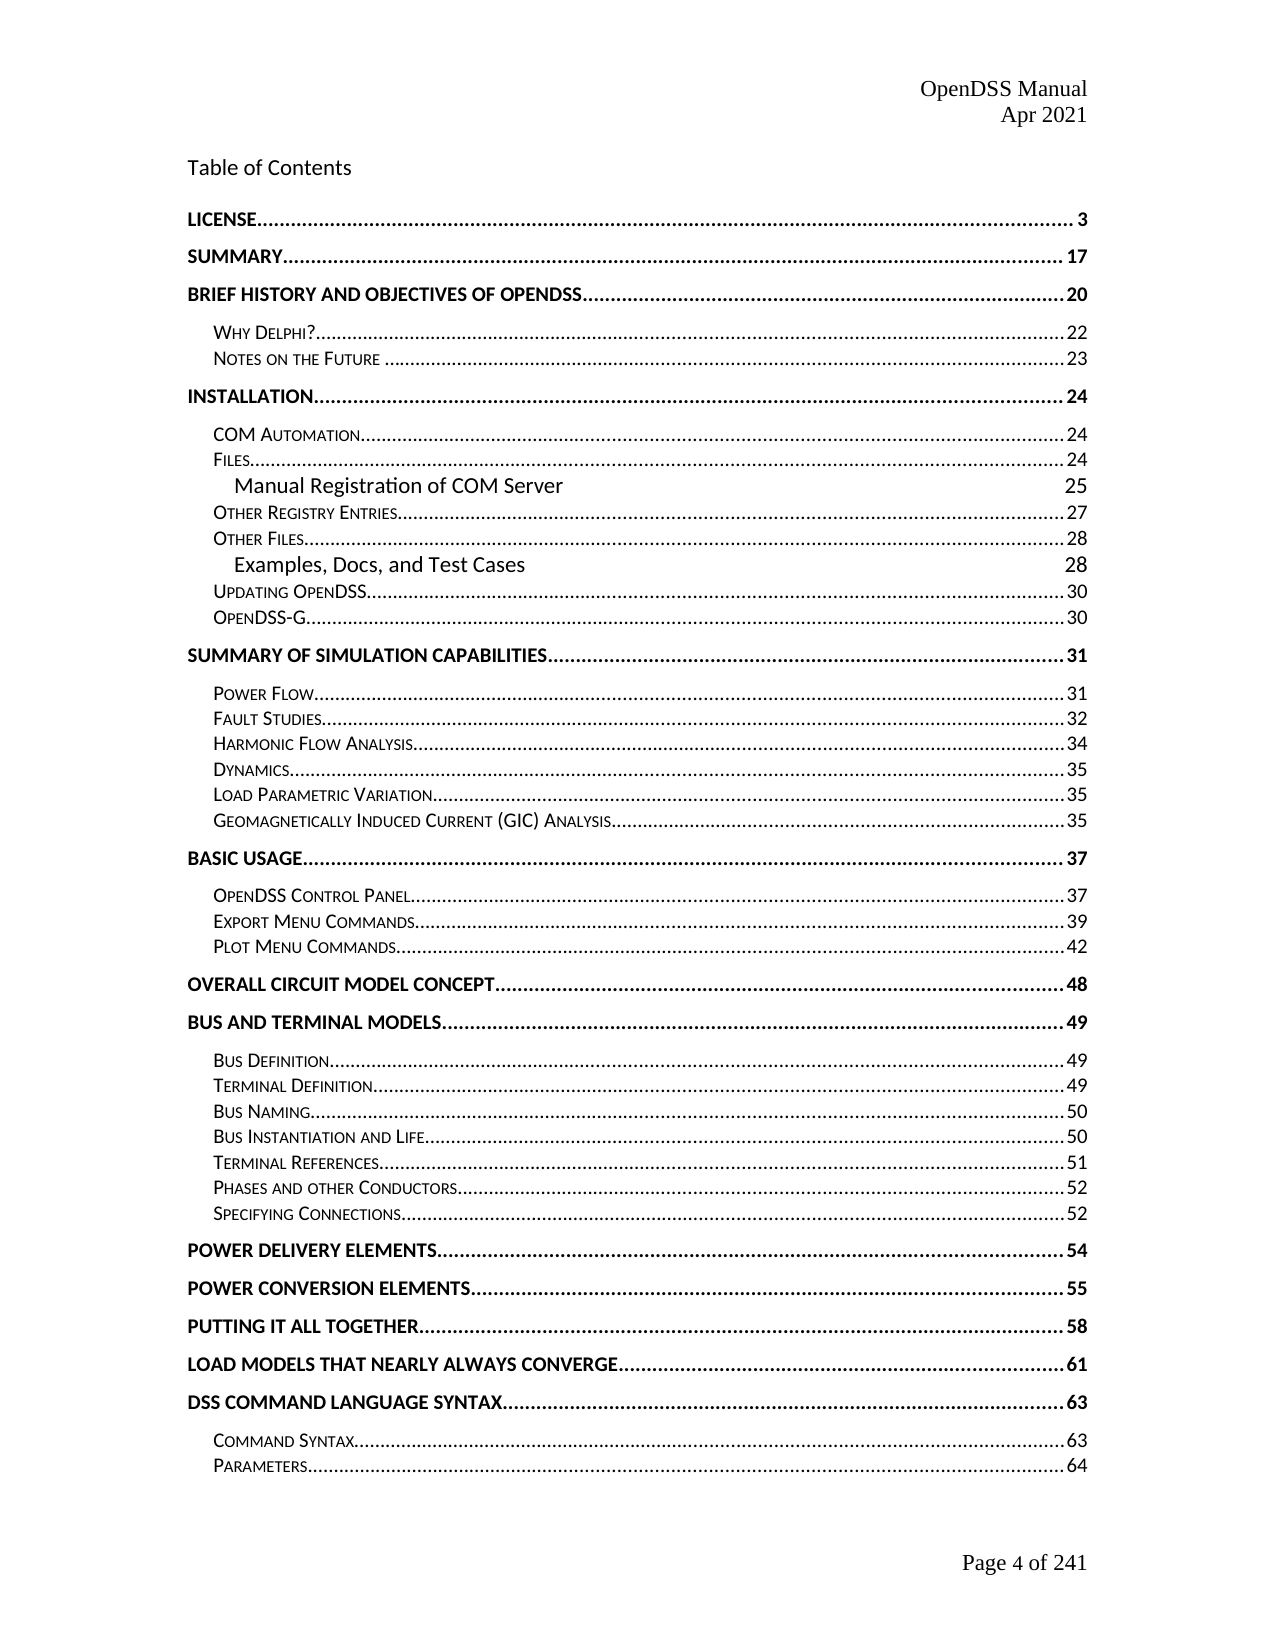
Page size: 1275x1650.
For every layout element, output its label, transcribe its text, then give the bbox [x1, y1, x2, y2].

text COM Automation 24 [213, 421, 1087, 446]
text Files 24 [213, 446, 1087, 472]
text Notes on the Future … 23 [213, 345, 1087, 370]
text Other Registry Entries 27 [213, 499, 1087, 525]
text Bus Instantiation and Life 50 [213, 1123, 1087, 1149]
text DSS Command Language Syntax 63 [187, 1389, 1087, 1415]
text Terminal Definition 49 [213, 1073, 1087, 1098]
text Brief History and Objectives of OpenDSS 20 [187, 282, 1087, 307]
text Command Syntax 63 [213, 1427, 1087, 1453]
text Parameters 64 [213, 1453, 1087, 1478]
text Basic Usage 37 [187, 845, 1087, 870]
text Summary 17 [187, 244, 1087, 269]
text Phases and other Conductors 52 [213, 1174, 1087, 1200]
text Power Conversion Elements 55 [187, 1276, 1087, 1301]
text Why Delphi? 22 [213, 319, 1087, 345]
text Plot Menu Commands 42 [213, 933, 1087, 959]
text Putting it All Together 58 [187, 1313, 1087, 1339]
text Manual Registration of COM Server 25 [234, 472, 1087, 499]
text Geomagnetically Induced Current (GIC) Analysis 35 [213, 807, 1087, 832]
text Power Flow 31 [213, 680, 1087, 705]
text Dynamics 35 [213, 756, 1087, 781]
text Bus and Terminal Models 49 [187, 1009, 1087, 1035]
text Harmonic Flow Analysis 34 [213, 731, 1087, 756]
text OpenDSS Control Panel 37 [213, 883, 1087, 908]
text Other Files 28 [213, 525, 1087, 550]
text Installation 24 [187, 383, 1087, 408]
text Power Delivery Elements 54 [187, 1238, 1087, 1263]
text Bus Definition 49 [213, 1047, 1087, 1073]
text Overall Circuit Model Concept 48 [187, 971, 1087, 997]
text Load Models that Nearly Always Converge 61 [187, 1351, 1087, 1377]
text Table of Contents [187, 153, 1087, 181]
text License 3 [187, 206, 1087, 231]
text Examples, Docs, and Test Cases 28 [234, 550, 1087, 578]
text Export Menu Commands 39 [213, 908, 1087, 933]
text Fault Studies 32 [213, 705, 1087, 731]
text Specifying Connections 52 [213, 1200, 1087, 1225]
text Updating OpenDSS 30 [213, 578, 1087, 604]
text OpenDSS-G 30 [213, 604, 1087, 629]
text Load Parametric Variation 35 [213, 781, 1087, 807]
text Terminal References 51 [213, 1149, 1087, 1174]
text Bus Naming 50 [213, 1098, 1087, 1123]
text Summary of Simulation Capabilities 31 [187, 642, 1087, 667]
